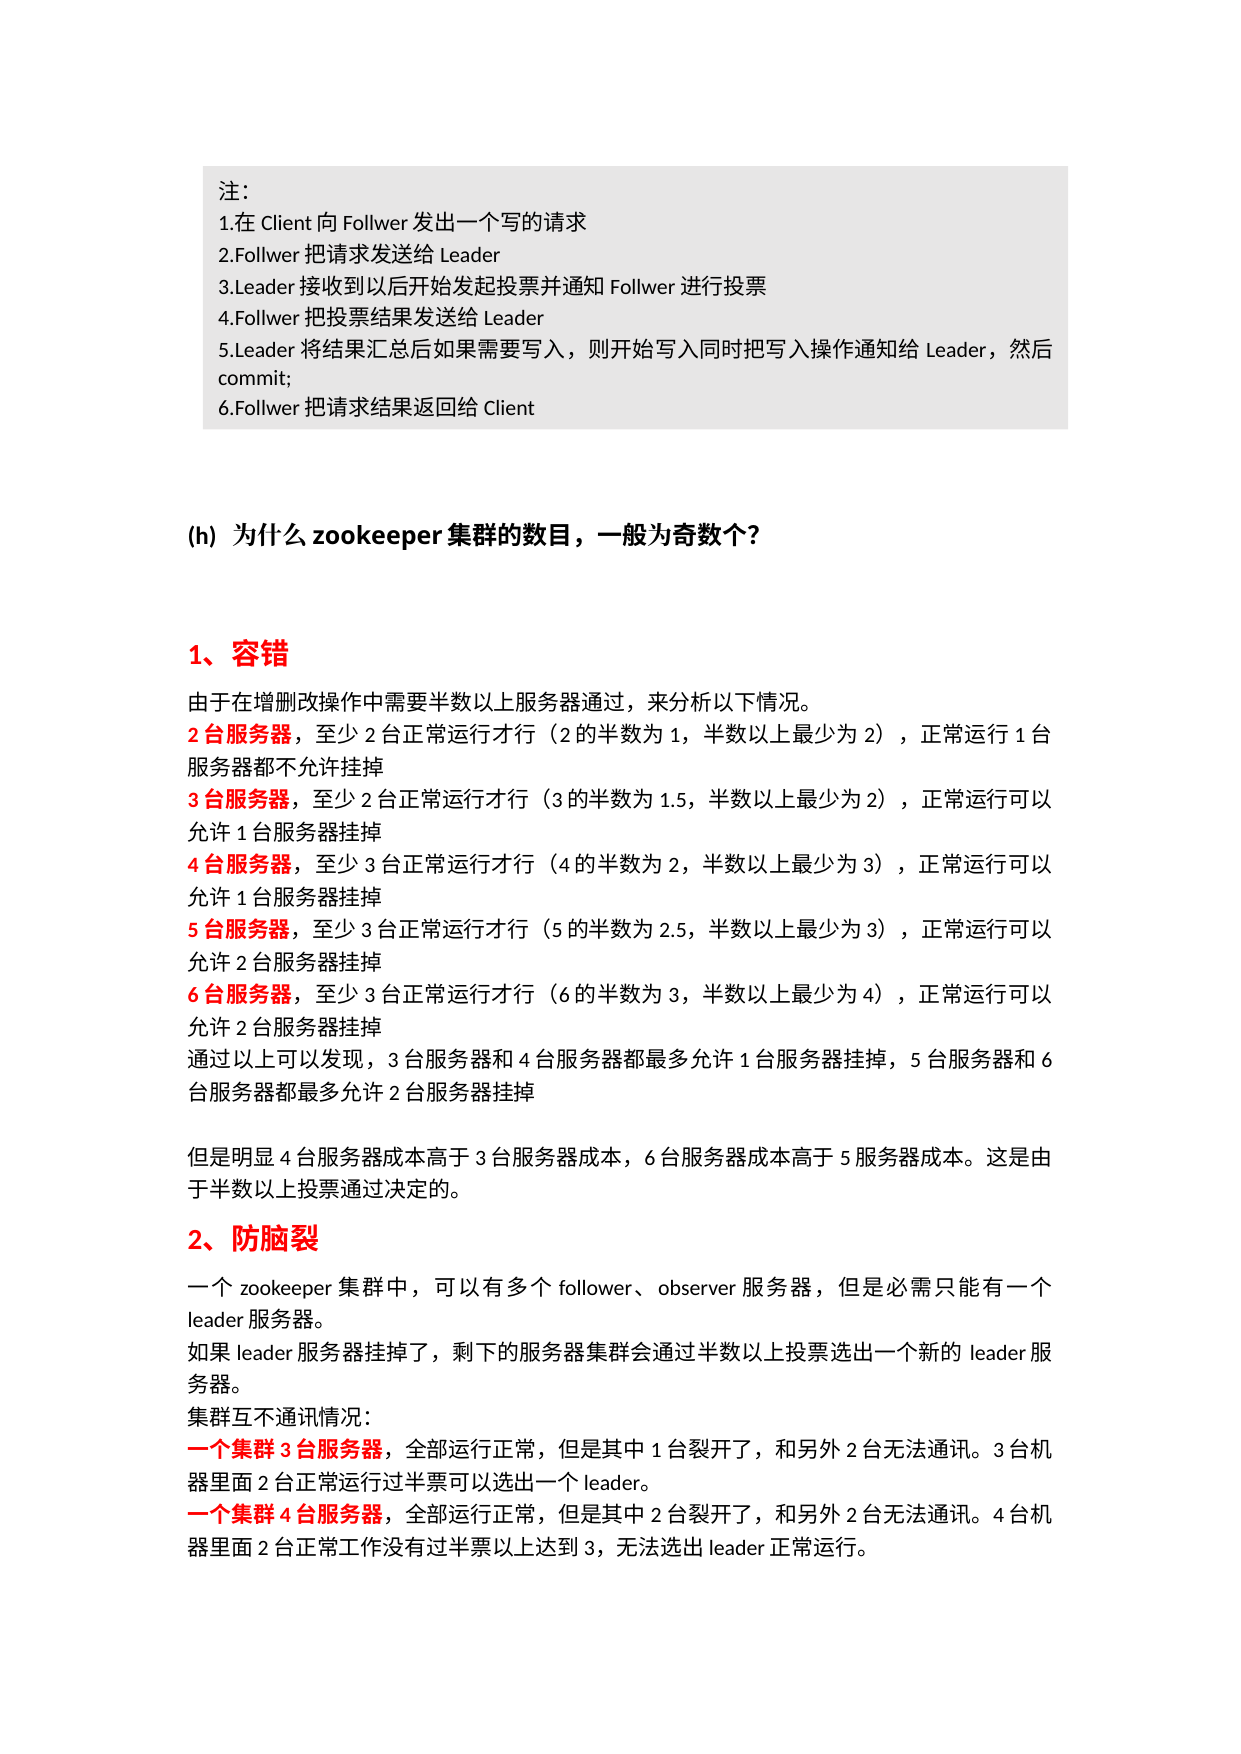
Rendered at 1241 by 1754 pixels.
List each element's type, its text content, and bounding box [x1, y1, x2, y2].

text 但是明显4台服务器成本高于3台服务器成本，6台服务器成本高于5服务器成本。这是由于半数以上投票通过决定的。 [187, 1139, 1053, 1204]
text 4台服务器，至少3台正常运行才行（4的半数为2，半数以上最少为3），正常运行可以允许1台服务器挂掉 [187, 847, 1053, 912]
text 通过以上可以发现，3台服务器和4台服务器都最多允许1台服务器挂掉，5台服务器和6台服务器都最多允许2台服务器挂掉 [187, 1042, 1053, 1107]
text 一个集群3台服务器，全部运行正常，但是其中1台裂开了，和另外2台无法通讯。3台机器里面2台正常运行过半票可以选出一个leader。 [187, 1432, 1053, 1497]
text 如果leader服务器挂掉了，剩下的服务器集群会通过半数以上投票选出一个新的leader服务器。 [187, 1334, 1053, 1399]
text 由于在增删改操作中需要半数以上服务器通过，来分析以下情况。 [187, 684, 1053, 717]
text 2台服务器，至少2台正常运行才行（2的半数为1，半数以上最少为2），正常运行1台服务器都不允许挂掉 [187, 717, 1053, 782]
text 2、防脑裂 [187, 1204, 1053, 1269]
text 1、容错 [187, 619, 1053, 684]
text 一个集群4台服务器，全部运行正常，但是其中2台裂开了，和另外2台无法通讯。4台机器里面2台正常工作没有过半票以上达到3，无法选出leader正常运行。 [187, 1497, 1053, 1562]
text 6台服务器，至少3台正常运行才行（6的半数为3，半数以上最少为4），正常运行可以允许2台服务器挂掉 [187, 977, 1053, 1042]
text 一个zookeeper集群中，可以有多个follower、observer服务器，但是必需只能有一个leader服务器。 [187, 1269, 1053, 1334]
text 5台服务器，至少3台正常运行才行（5的半数为2.5，半数以上最少为3），正常运行可以允许2台服务器挂掉 [187, 912, 1053, 977]
text 3台服务器，至少2台正常运行才行（3的半数为1.5，半数以上最少为2），正常运行可以允许1台服务器挂掉 [187, 782, 1053, 847]
subtitle 为什么zookeeper集群的数目，一般为奇数个？ [187, 162, 1053, 566]
text 集群互不通讯情况： [187, 1399, 1053, 1432]
